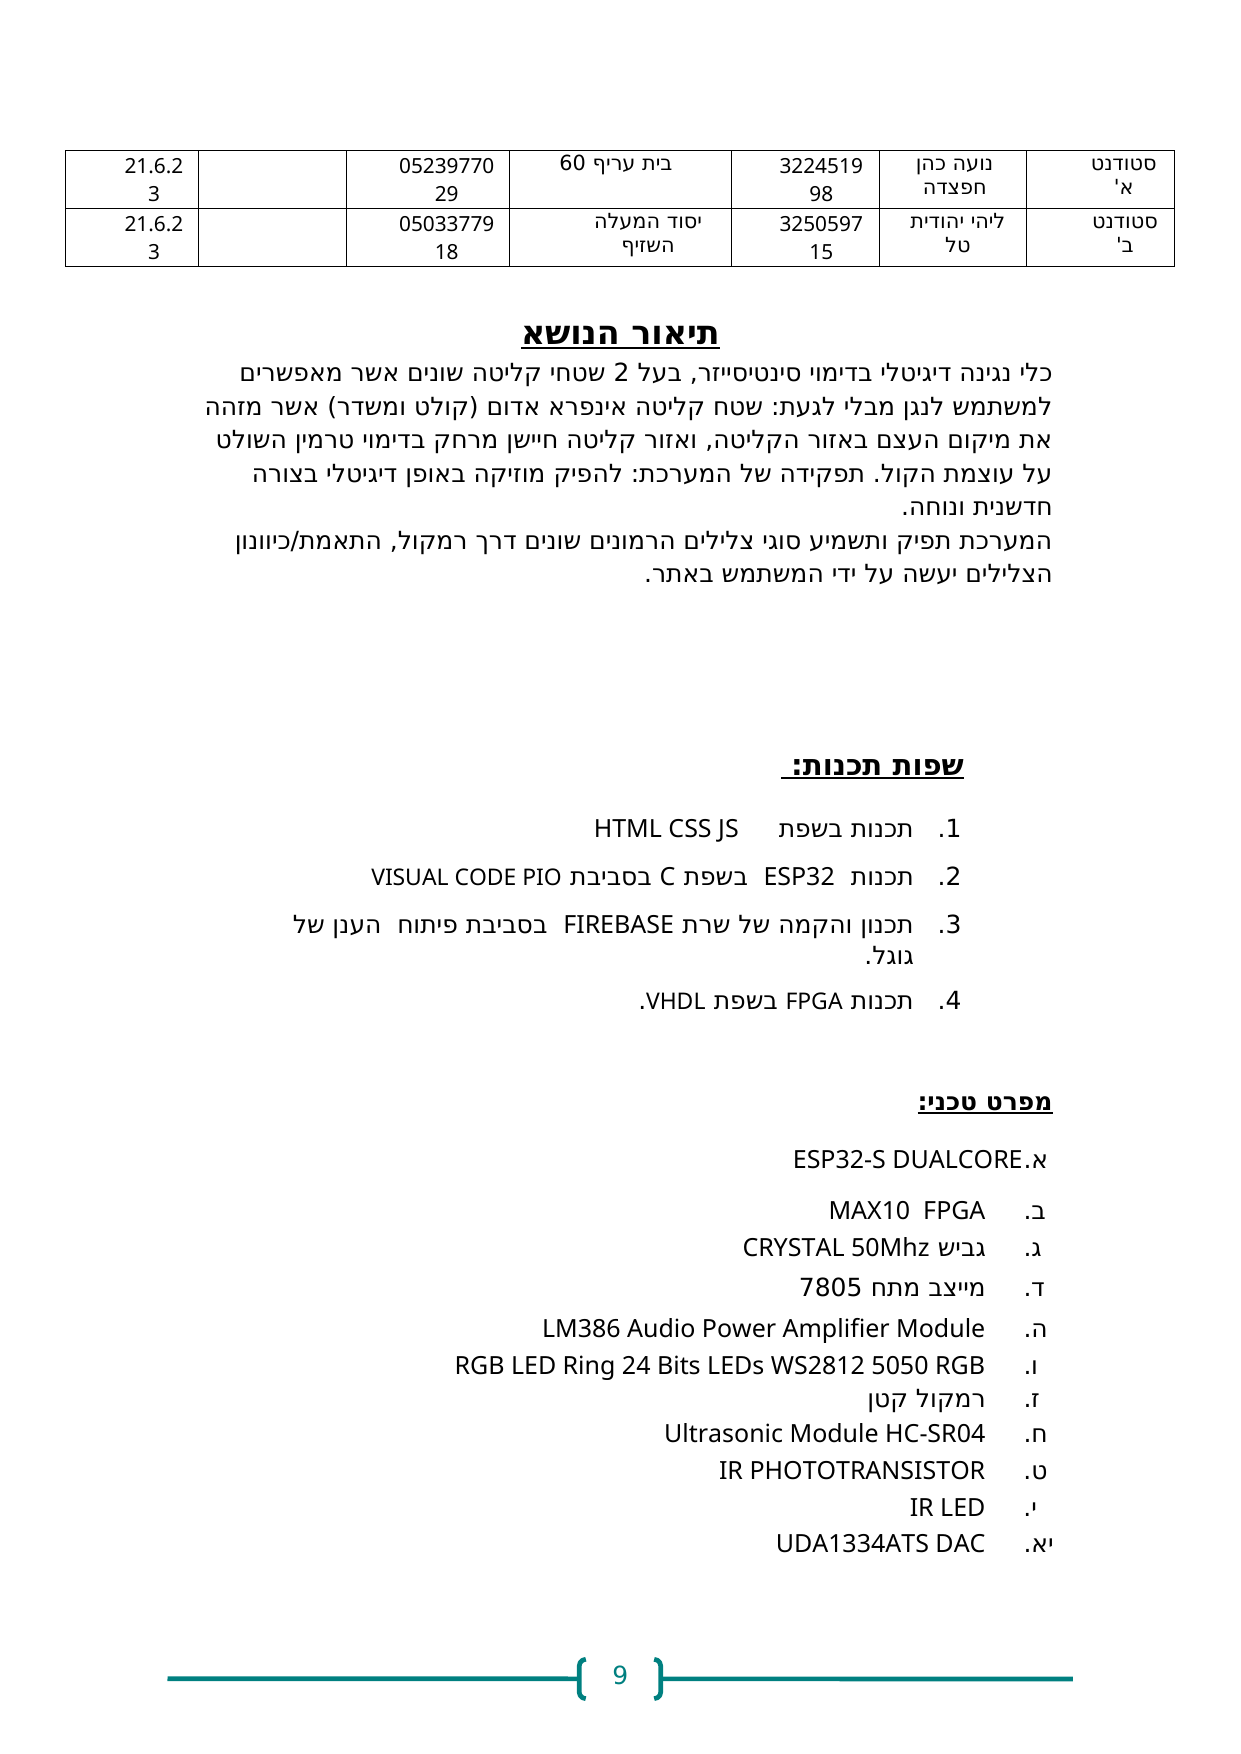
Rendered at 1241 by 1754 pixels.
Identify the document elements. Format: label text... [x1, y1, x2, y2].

list תכנות ESP32 בשפת C בסביבת VISUAL CODE PIO [258, 859, 937, 893]
table_cell [199, 209, 346, 266]
table_cell 21.6.23 [66, 151, 198, 208]
text המערכת תפיק ותשמיע סוגי צלילים הרמונים שונים דרך רמקול, התאמת/כיוונון הצלילים יעשה על ידי המשתמש באתר. [187, 526, 1053, 589]
text מפרט טכני: [187, 1087, 1052, 1117]
list Ultrasonic Module HC-SR04 [215, 1416, 1023, 1450]
table_cell יסוד המעלה השזיף [510, 209, 731, 266]
table_cell סטודנט ב' [1027, 209, 1174, 266]
table_cell 0503377918 [347, 209, 509, 266]
list LM386 Audio Power Amplifier Module [201, 1311, 1023, 1345]
list MAX10 FPGA [215, 1193, 1023, 1227]
table_cell נועה כהן חפצדה [880, 151, 1026, 208]
list UDA1334ATS DAC [215, 1526, 1023, 1560]
list גביש CRYSTAL 50Mhz [215, 1229, 1023, 1263]
text כלי נגינה דיגיטלי בדימוי סינטיסייזר, בעל 2 שטחי קליטה שונים אשר מאפשרים למשתמש לנגן מבלי לגעת: שטח קליטה אינפרא אדום (קולט ומשדר) אשר מזהה את מיקום העצם באזור הקליטה, ואזור קליטה חיישן מרחק בדימוי טרמין השולט על עוצמת הקול. תפקידה של המערכת: להפיק מוזיקה באופן דיגיטלי בצורה חדשנית ונוחה. [187, 358, 1053, 522]
table_cell 325059715 [732, 209, 879, 266]
list IR LED [215, 1489, 1023, 1523]
table_cell 322451998 [732, 151, 879, 208]
table_cell ליהי יהודית טל [880, 209, 1026, 266]
list מייצב מתח 7805 [215, 1273, 1023, 1302]
text תיאור הנושא [187, 314, 1053, 353]
table_cell [199, 151, 346, 208]
table_cell 21.6.23 [66, 209, 198, 266]
text שפות תכנות: [187, 748, 964, 782]
list RGB LED Ring 24 Bits LEDs WS2812 5050 RGB [201, 1348, 1023, 1382]
list IR PHOTOTRANSISTOR [215, 1453, 1023, 1487]
table_cell סטודנט א' [1027, 151, 1174, 208]
table_cell בית עריף 60 [510, 151, 731, 208]
list רמקול קטן [201, 1384, 1023, 1413]
list ESP32-S DUALCORE [187, 1142, 1023, 1176]
list תכנון והקמה של שרת FIREBASE בסביבת פיתוח הענן של גוגל. [258, 906, 937, 971]
list תכנות בשפת HTML CSS JS [258, 811, 937, 845]
list תכנות FPGA בשפת VHDL. [258, 984, 937, 1016]
table_cell 0523977029 [347, 151, 509, 208]
